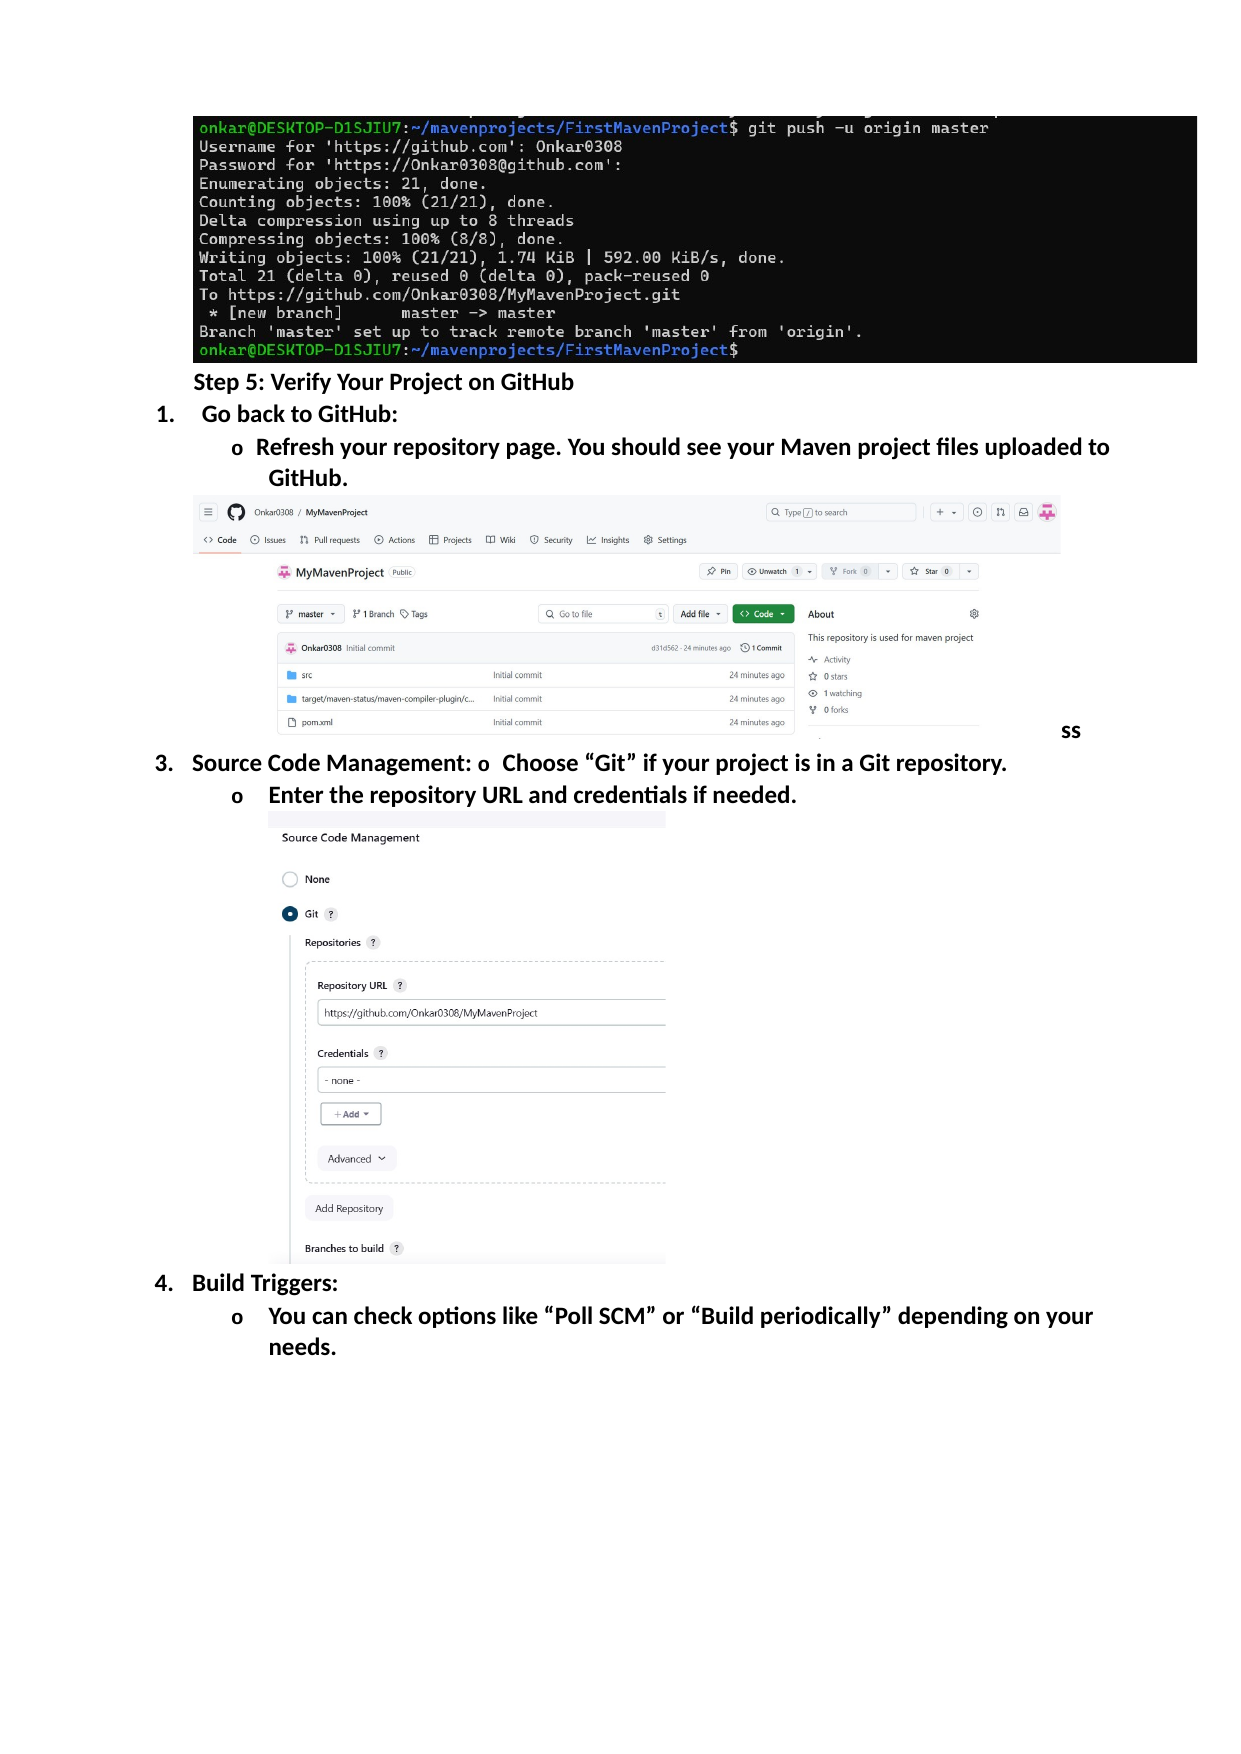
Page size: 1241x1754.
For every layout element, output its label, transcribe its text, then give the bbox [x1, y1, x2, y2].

text 1. Go back to GitHub: [118, 398, 1121, 429]
list Source Code Management: o Choose “Git” if your project is in a Git repository. [154, 747, 1121, 777]
picture [268, 811, 666, 1264]
picture [193, 116, 1198, 363]
picture [193, 495, 1061, 739]
list Enter the repository URL and credentials if needed. [231, 779, 1121, 810]
list You can check options like “Poll SCM” or “Build periodically” depending on your needs. [231, 1300, 1121, 1362]
text Step 5: Verify Your Project on GitHub [193, 366, 1121, 397]
list Build Triggers: [154, 1267, 1121, 1298]
text o Refresh your repository page. You should see your Maven project files uploaded to GitHub. [231, 431, 1121, 493]
